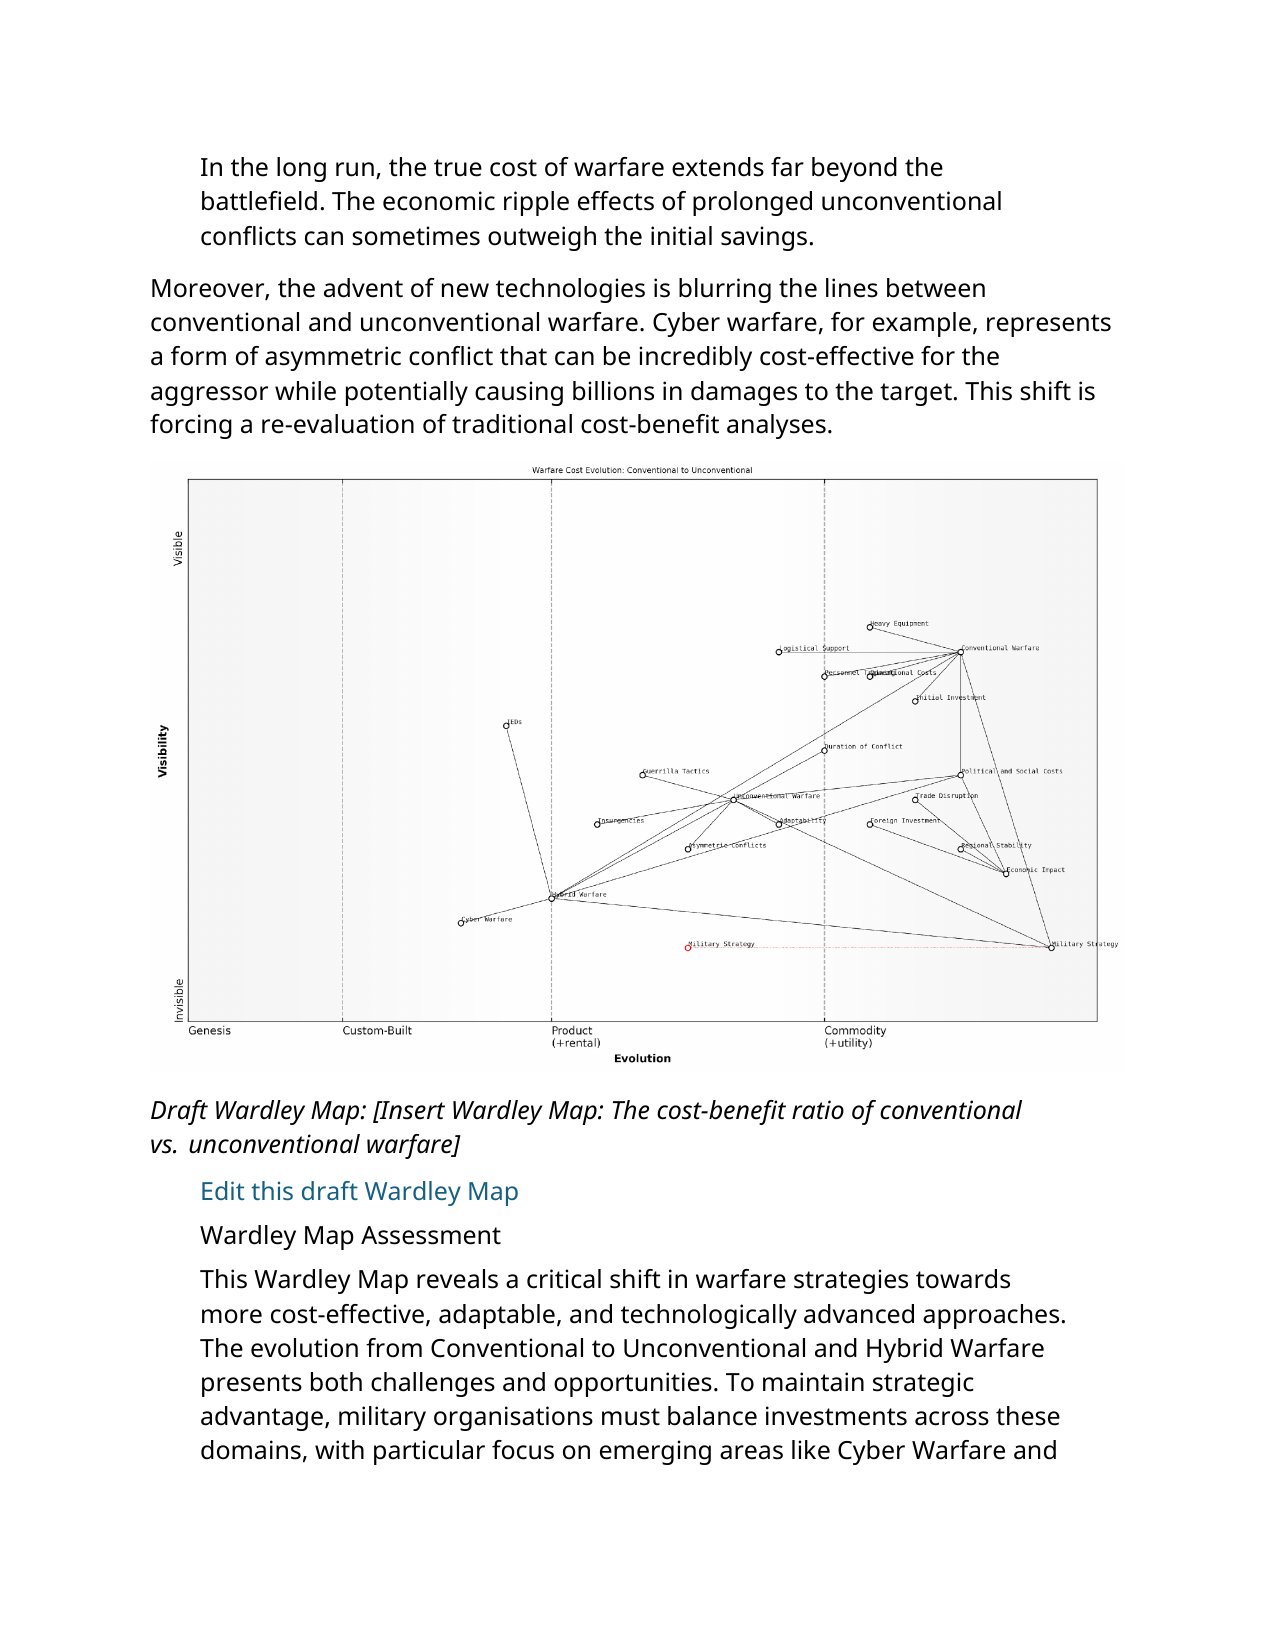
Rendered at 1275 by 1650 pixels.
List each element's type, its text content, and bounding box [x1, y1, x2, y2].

text Wardley Map Assessment [200, 1218, 1075, 1252]
text Moreover, the advent of new technologies is blurring the lines between conventional and unconventional warfare. Cyber warfare, for example, represents a form of asymmetric conflict that can be incredibly cost-effective for the aggressor while potentially causing billions in damages to the target. This shift is forcing a re-evaluation of traditional cost-benefit analyses. [150, 271, 1125, 441]
text Edit this draft Wardley Map [200, 1173, 1075, 1207]
picture [150, 460, 1125, 1072]
text In the long run, the true cost of warfare extends far beyond the battlefield. The economic ripple effects of prolonged unconventional conflicts can sometimes outweigh the initial savings. [200, 150, 1075, 252]
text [200, 1262, 1075, 1467]
text Draft Wardley Map: [Insert Wardley Map: The cost-benefit ratio of conventional vs. unconventional warfare] [150, 1093, 1125, 1161]
